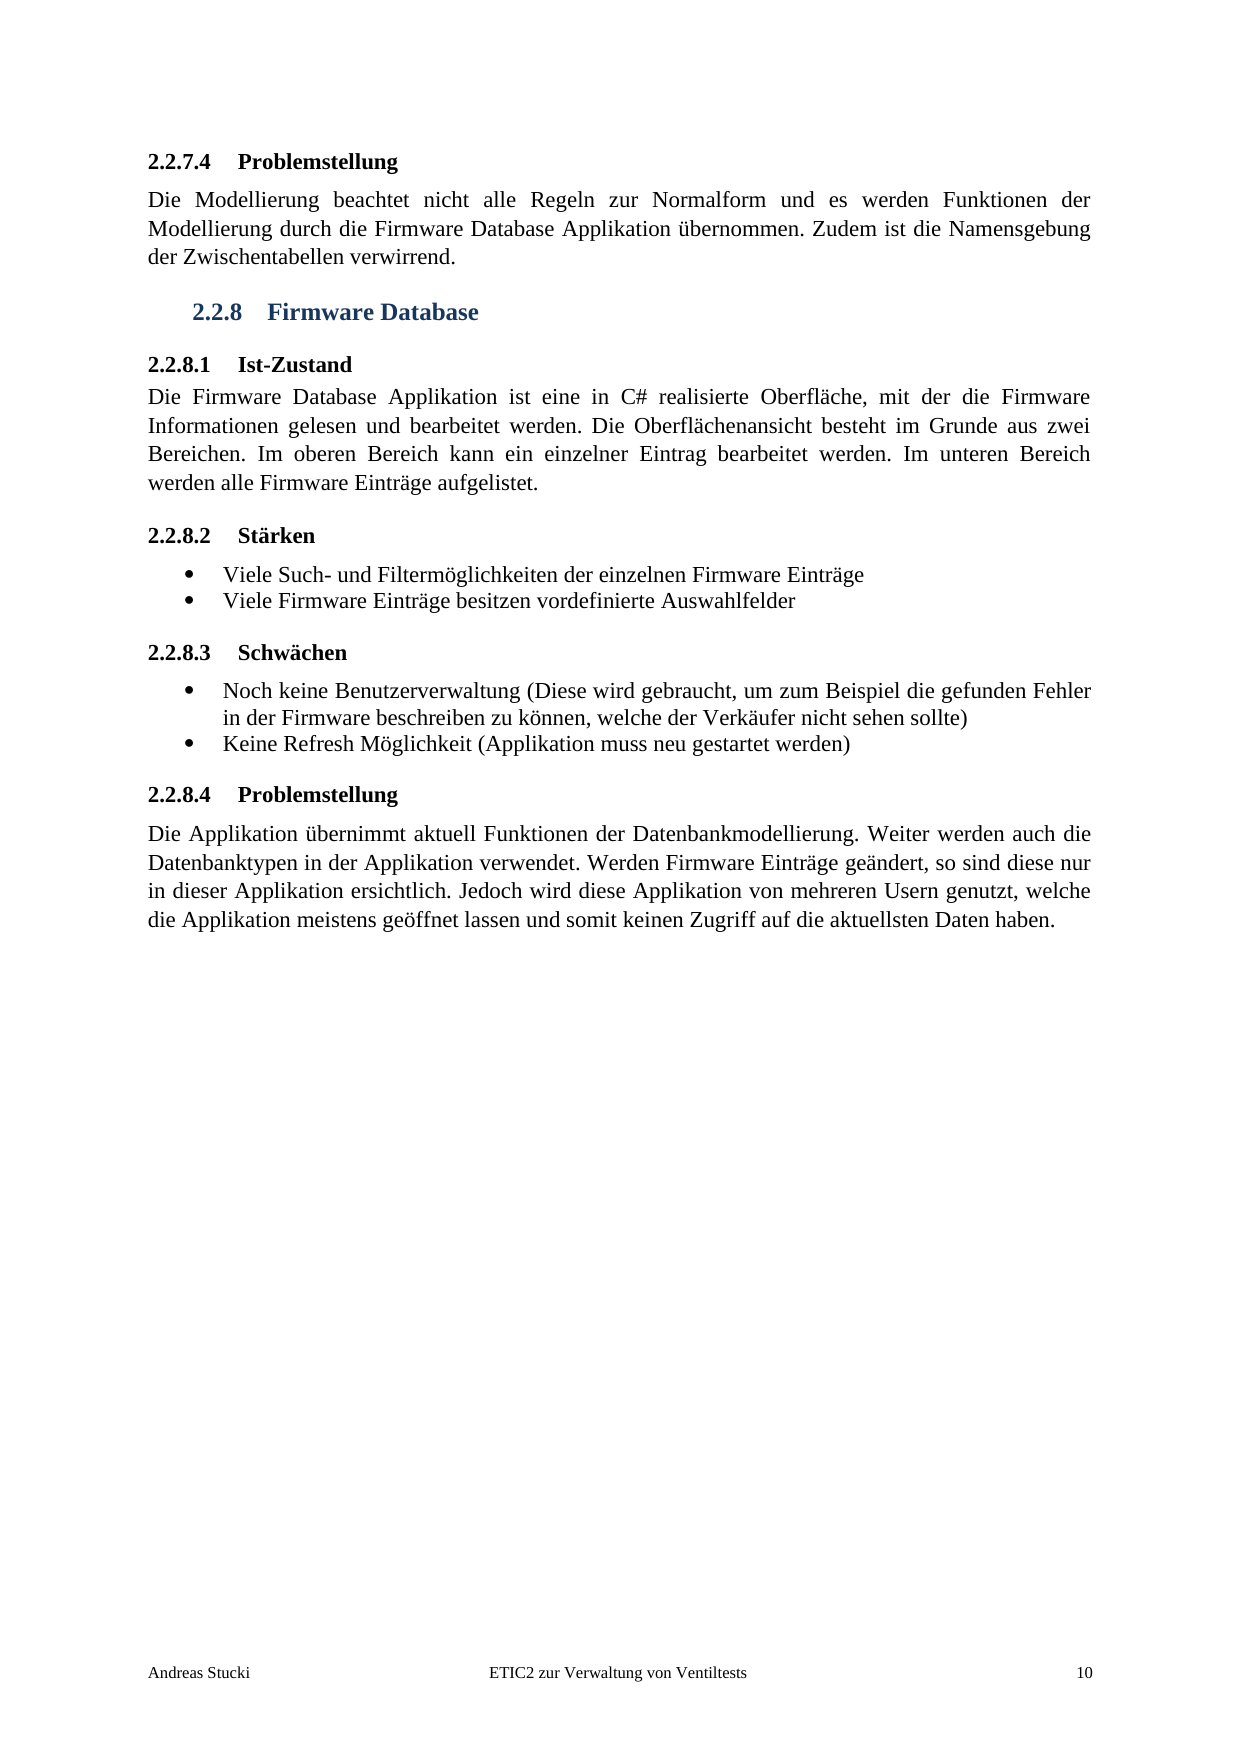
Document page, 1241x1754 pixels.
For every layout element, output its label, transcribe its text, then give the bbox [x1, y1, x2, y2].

list Viele Such- und Filtermöglichkeiten der einzelnen Firmware Einträge [185, 561, 1092, 587]
text Die Applikation übernimmt aktuell Funktionen der Datenbankmodellierung. Weiter werden auch die Datenbanktypen in der Applikation verwendet. Werden Firmware Einträge geändert, so sind diese nur in dieser Applikation ersichtlich. Jedoch wird diese Applikation von mehreren Usern genutzt, welche die Applikation meistens geöffnet lassen und somit keinen Zugriff auf die aktuellsten Daten haben. [148, 820, 1092, 932]
subtitle Schwächen [148, 638, 1092, 665]
list Keine Refresh Möglichkeit (Applikation muss neu gestartet werden) [185, 730, 1092, 756]
text Die Modellierung beachtet nicht alle Regeln zur Normalform und es werden Funktionen der Modellierung durch die Firmware Database Applikation übernommen. Zudem ist die Namensgebung der Zwischentabellen verwirrend. [148, 187, 1092, 270]
subtitle Firmware Database [192, 297, 1092, 326]
subtitle Stärken [148, 522, 1092, 548]
subtitle Problemstellung [148, 148, 1092, 174]
list Viele Firmware Einträge besitzen vordefinierte Auswahlfelder [185, 587, 1092, 613]
list Noch keine Benutzerverwaltung (Diese wird gebraucht, um zum Beispiel die gefunden Fehler in der Firmware beschreiben zu können, welche der Verkäufer nicht sehen sollte) [185, 677, 1092, 730]
subtitle Problemstellung [148, 781, 1092, 808]
subtitle Ist-Zustand [148, 351, 1092, 377]
text Die Firmware Database Applikation ist eine in C# realisierte Oberfläche, mit der die Firmware Informationen gelesen und bearbeitet werden. Die Oberflächenansicht besteht im Grunde aus zwei Bereichen. Im oberen Bereich kann ein einzelner Eintrag bearbeitet werden. Im unteren Bereich werden alle Firmware Einträge aufgelistet. [148, 383, 1092, 495]
